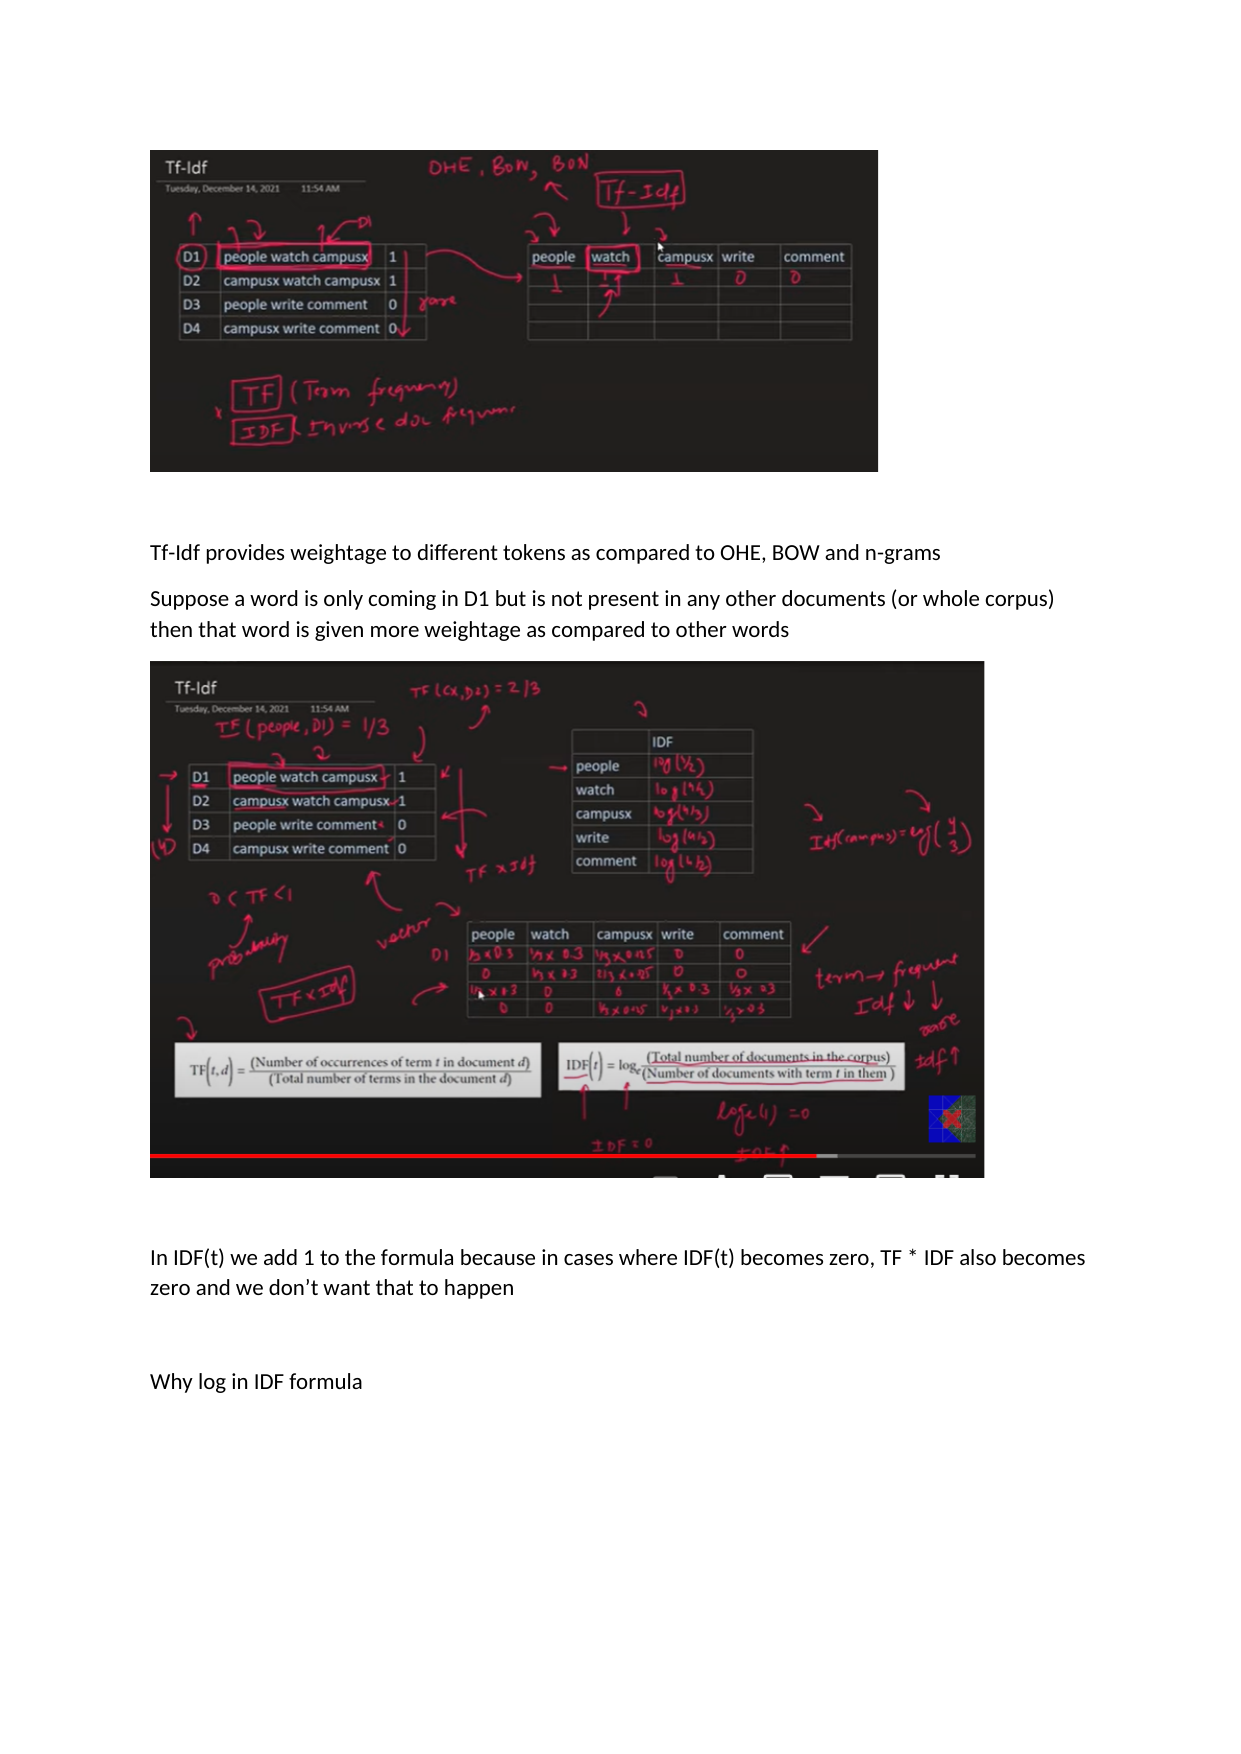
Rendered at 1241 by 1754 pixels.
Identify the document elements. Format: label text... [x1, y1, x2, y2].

text Tf-Idf provides weightage to different tokens as compared to OHE, BOW and n-grams [150, 538, 1090, 566]
text In IDF(t) we add 1 to the formula because in cases where IDF(t) becomes zero, TF * IDF also becomes zero and we don’t want that to happen [150, 1243, 1090, 1301]
text Why log in IDF formula [150, 1367, 1090, 1395]
text Suppose a word is only coming in D1 but is not present in any other documents (or whole corpus) then that word is given more weightage as compared to other words [150, 584, 1090, 643]
picture [150, 150, 879, 472]
picture [150, 661, 985, 1178]
